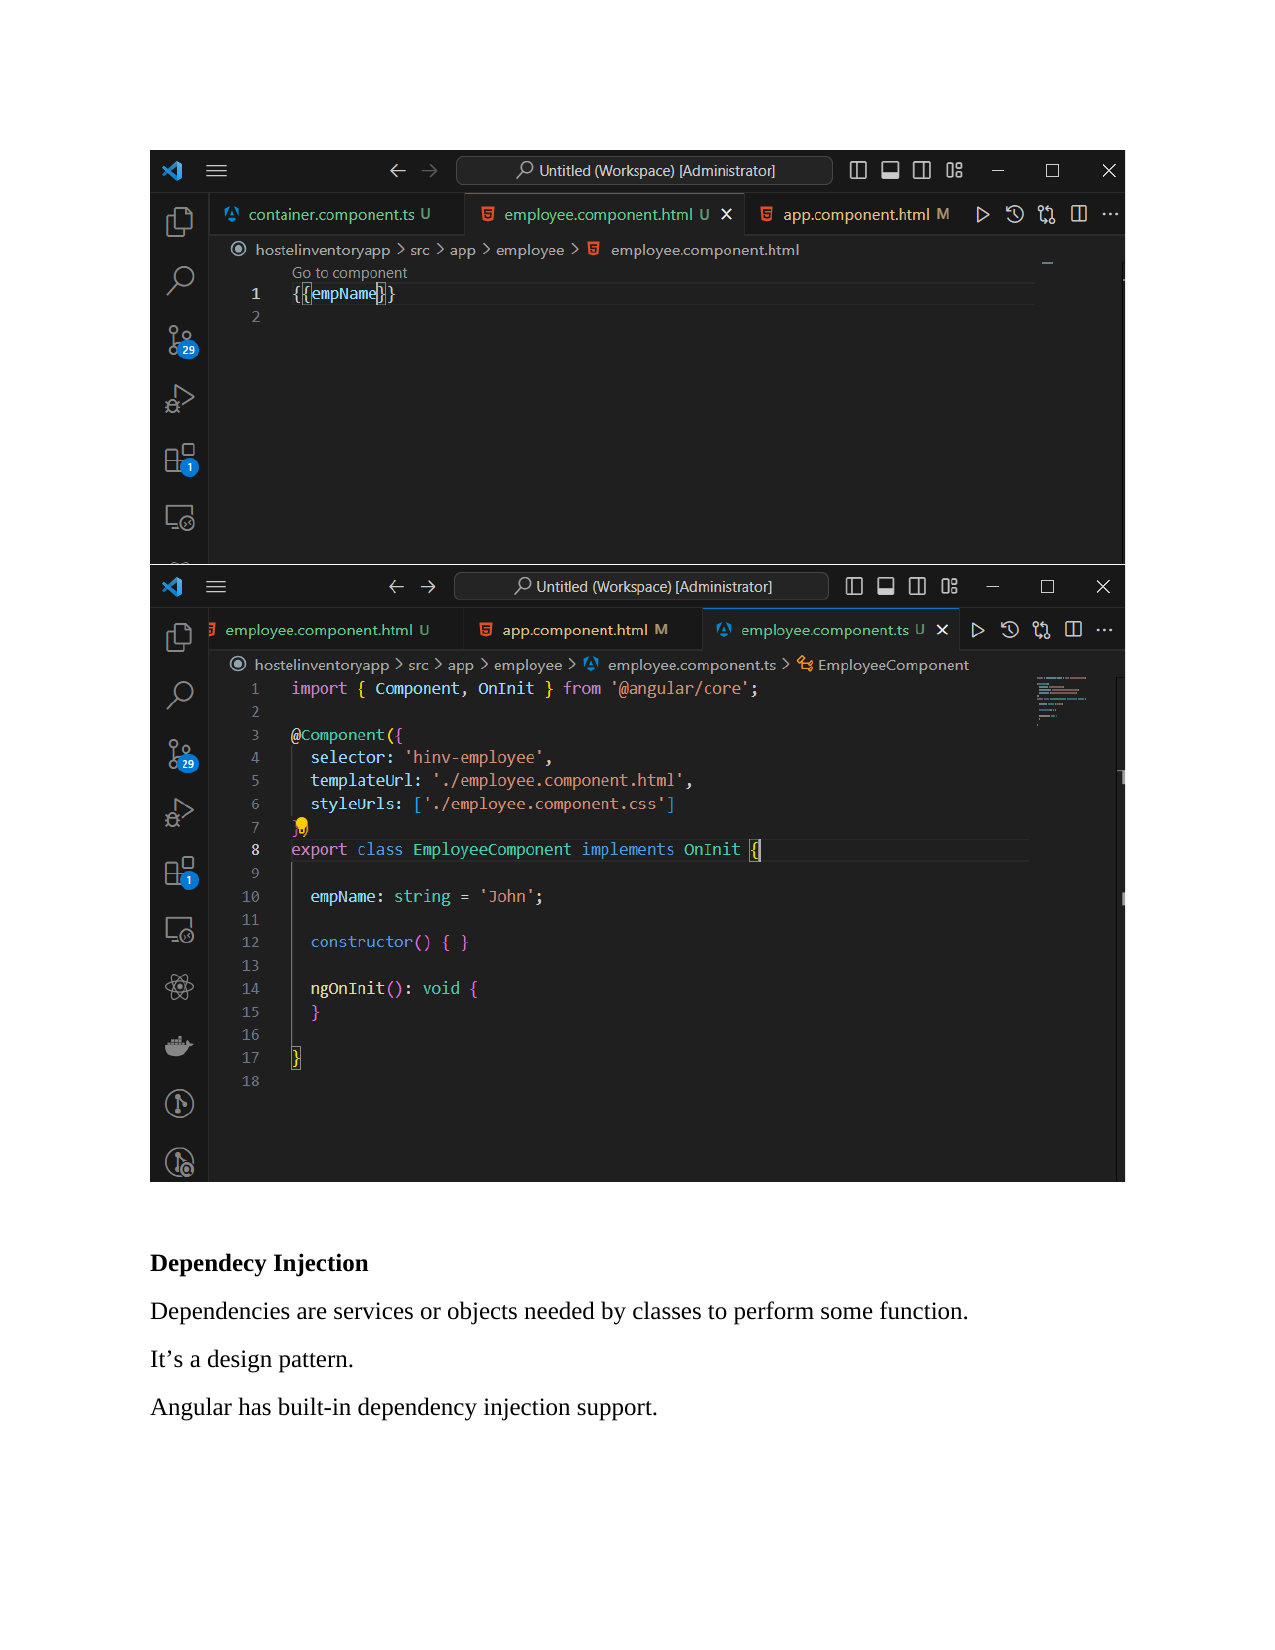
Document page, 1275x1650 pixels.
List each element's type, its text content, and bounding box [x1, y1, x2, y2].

text Dependecy Injection [150, 1248, 1125, 1277]
picture [150, 565, 1125, 1182]
text Dependencies are services or objects needed by classes to perform some function. [150, 1296, 1125, 1325]
text It’s a design pattern. [150, 1344, 1125, 1373]
picture [150, 150, 1125, 564]
text Angular has built-in dependency injection support. [150, 1392, 1125, 1420]
